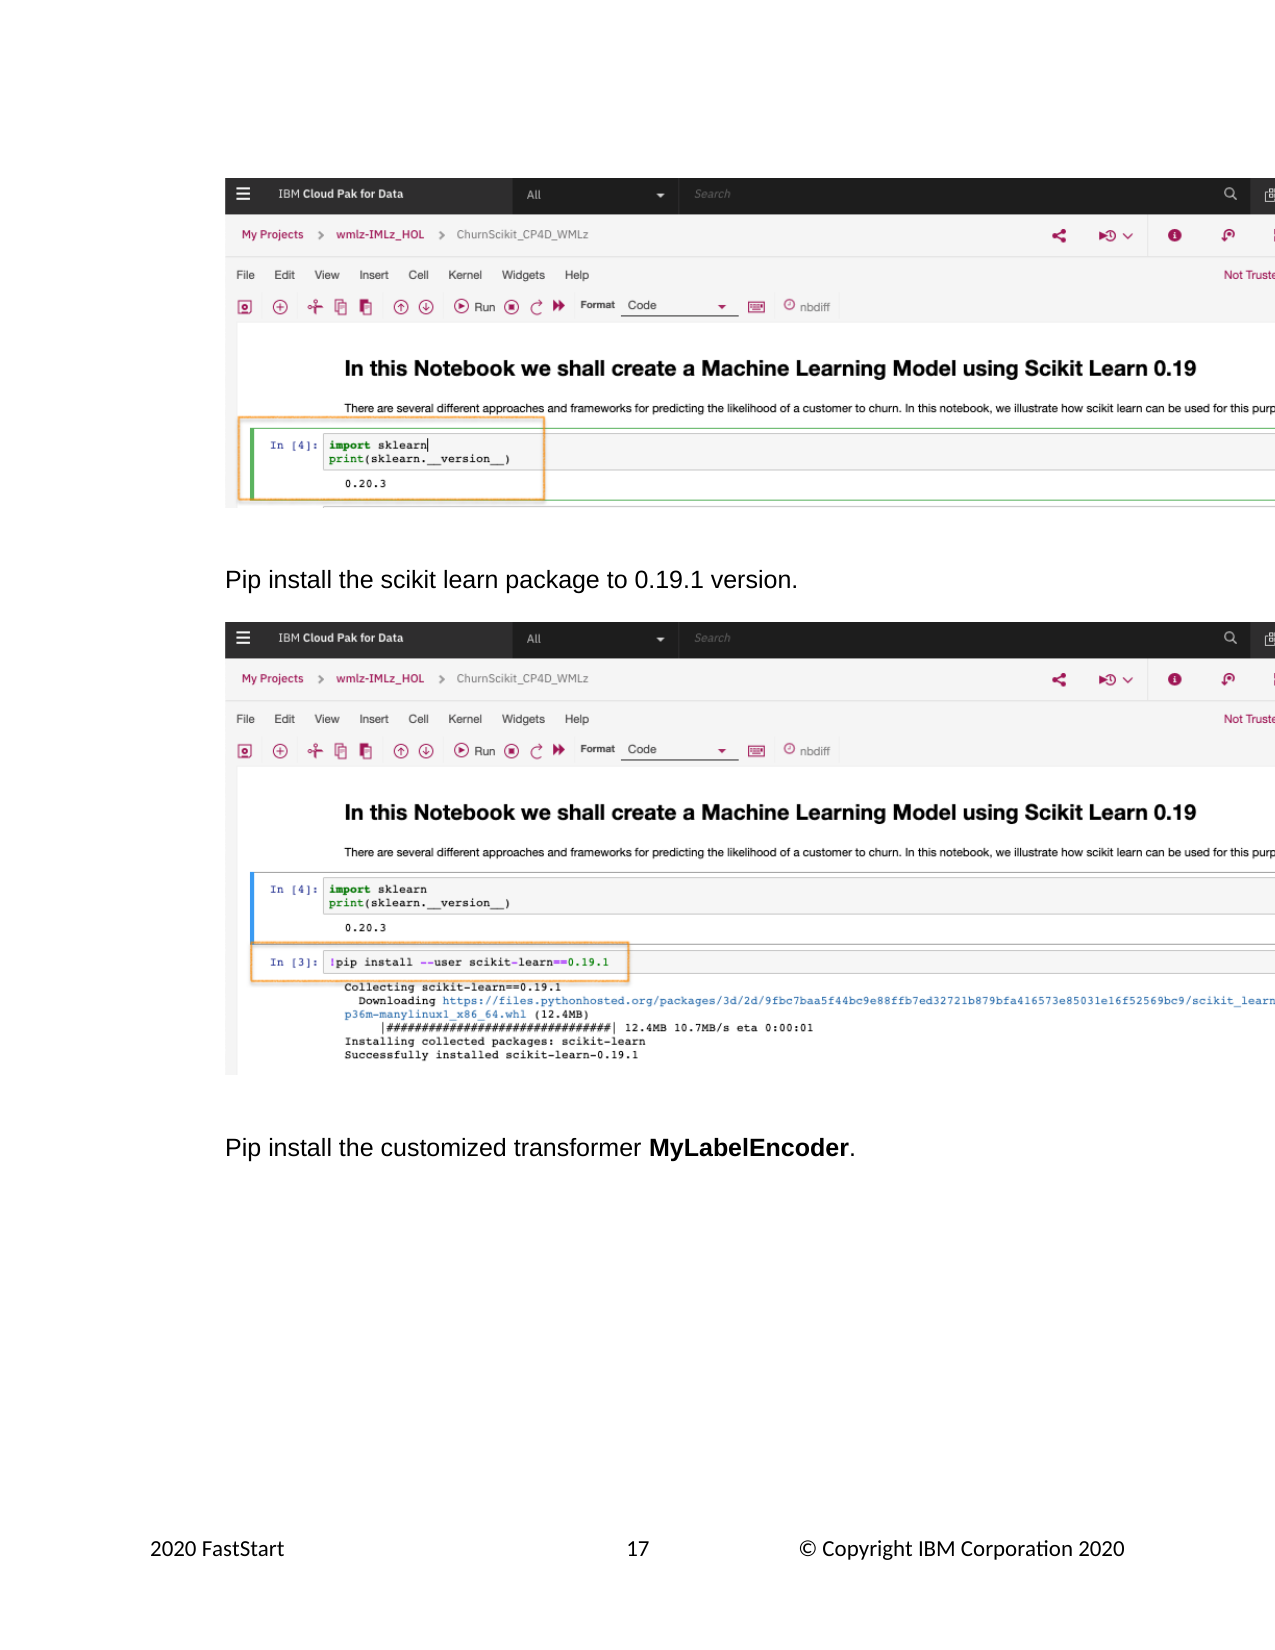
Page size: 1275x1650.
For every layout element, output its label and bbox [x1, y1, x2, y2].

picture [225, 178, 1275, 508]
text [150, 150, 1125, 1190]
picture [225, 622, 1275, 1075]
